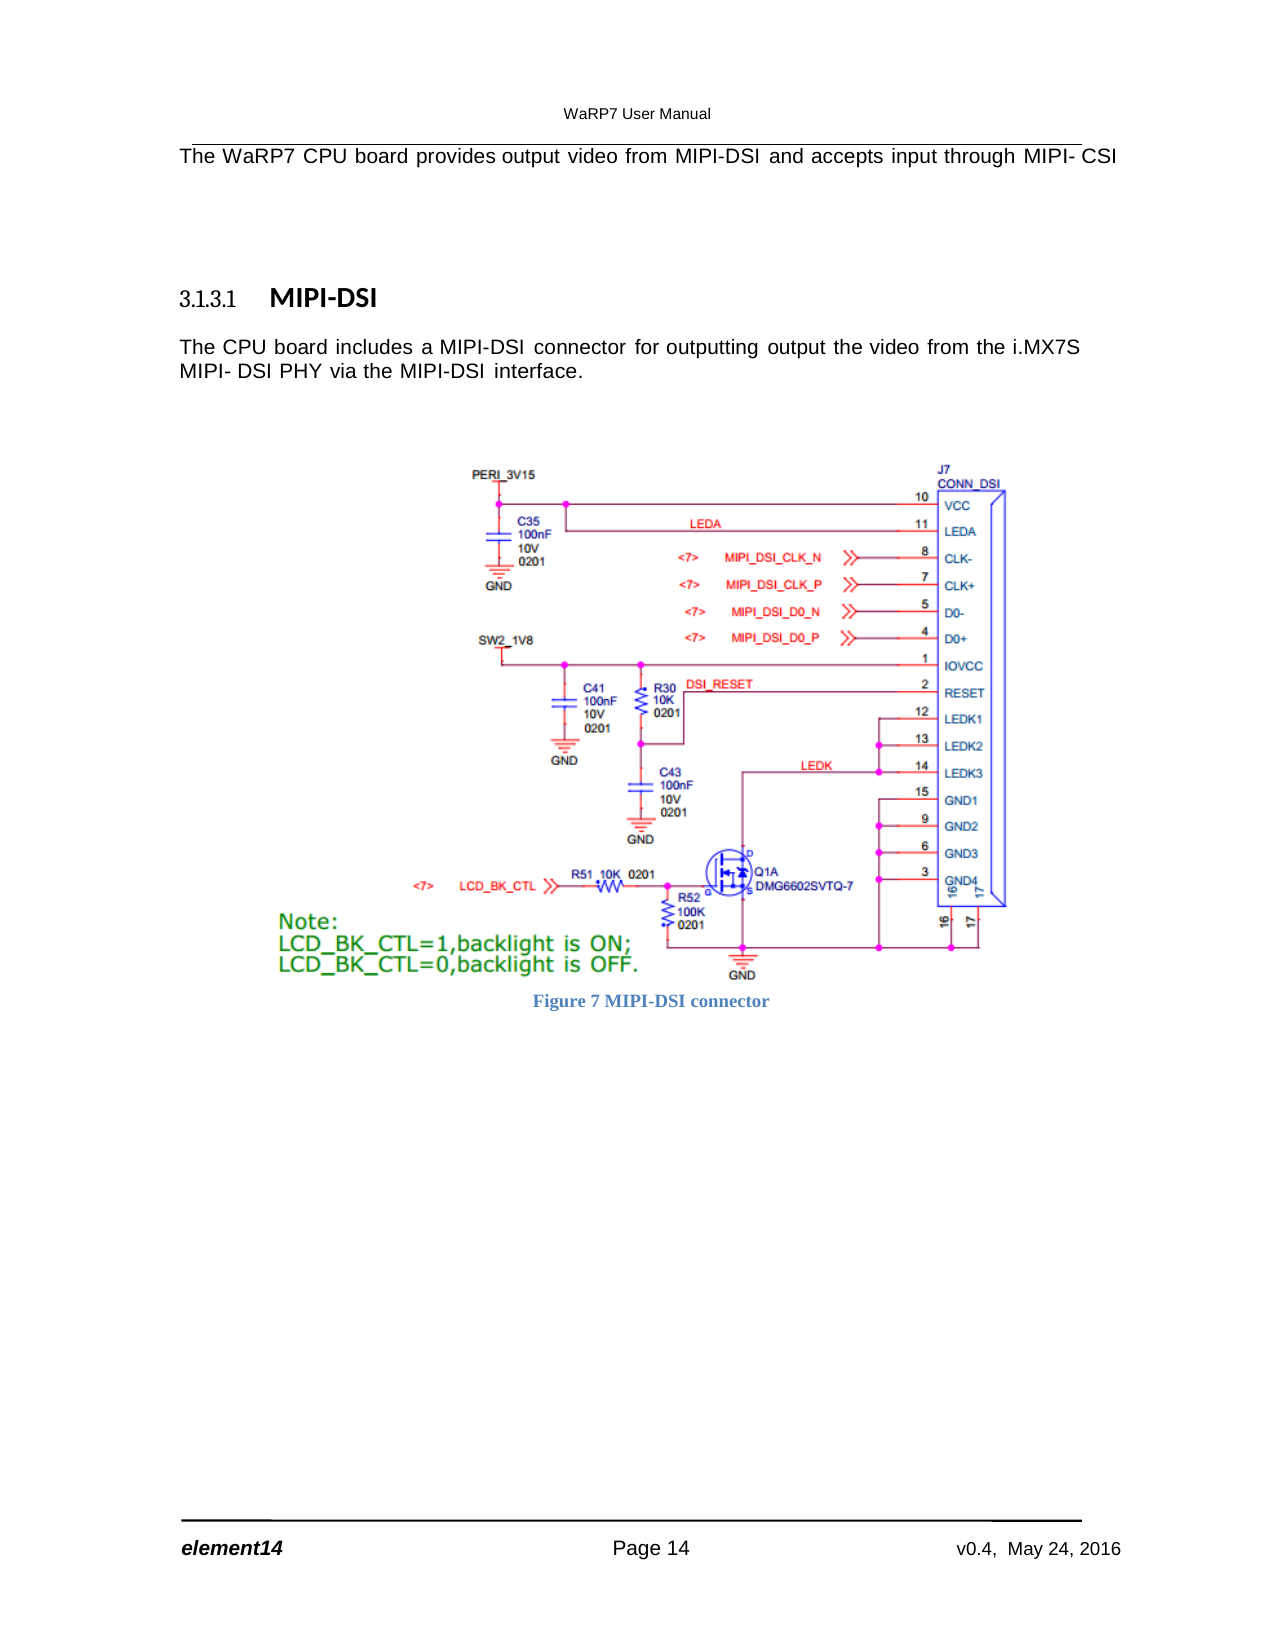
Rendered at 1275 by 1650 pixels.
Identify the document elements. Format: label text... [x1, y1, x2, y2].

picture [208, 407, 1094, 990]
text Figure 7 MIPI-DSI connector [179, 990, 1123, 1011]
text The WaRP7 CPU board provides output video from MIPI-DSI and accepts input through MIPI- CSI [179, 144, 1123, 168]
text The CPU board includes a MIPI-DSI connector for outputting output the video from the i.MX7S MIPI- DSI PHY via the MIPI-DSI interface. [179, 335, 1123, 383]
subtitle MIPI-DSI [179, 279, 1123, 314]
